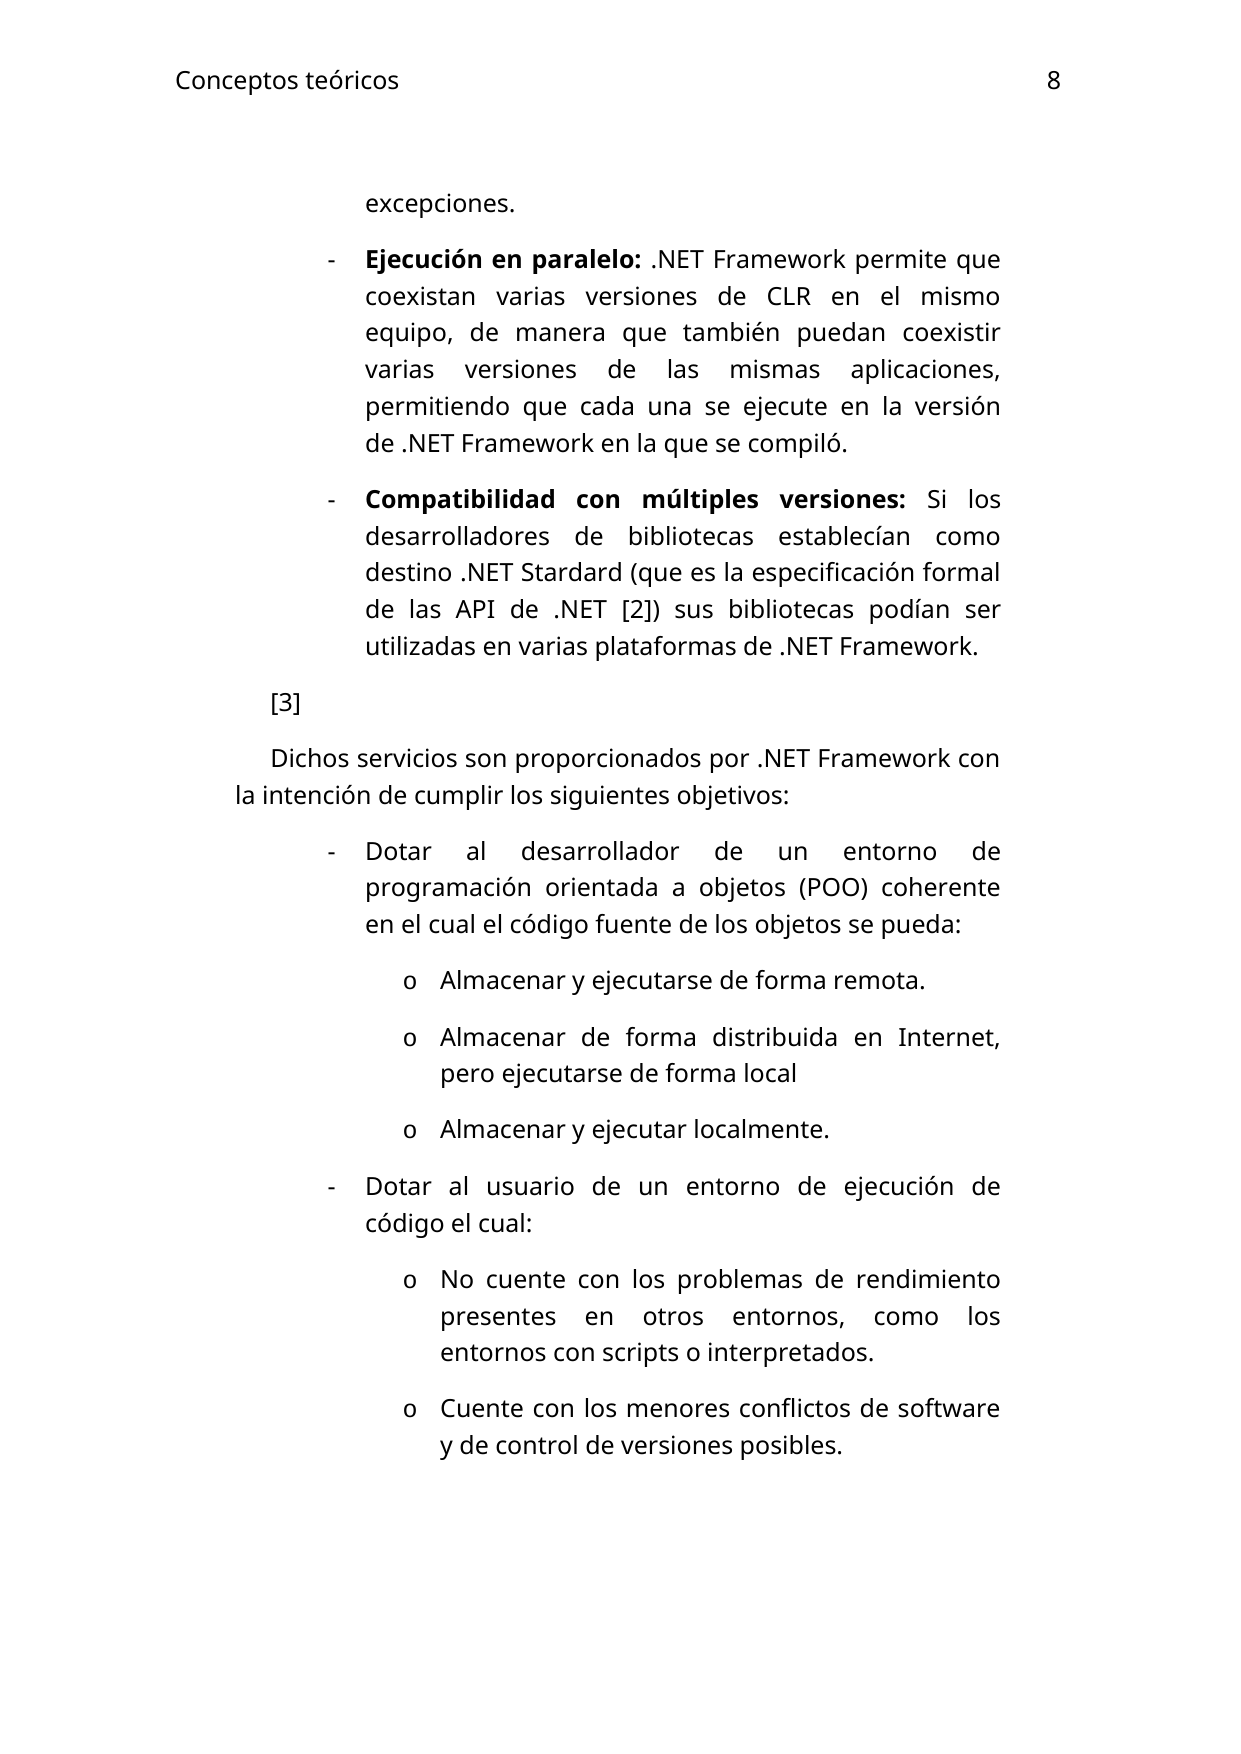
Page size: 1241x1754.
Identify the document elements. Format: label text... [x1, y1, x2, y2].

list Cuente con los menores conflictos de software y de control de versiones posibles. [402, 1391, 1001, 1462]
text [3] [235, 684, 1001, 718]
list Compatibilidad con múltiples versiones: Si los desarrolladores de bibliotecas establecían como destino .NET Stardard (que es la especificación formal de las API de .NET [2]) sus bibliotecas podían ser utilizadas en varias plataformas de .NET Framework. [327, 481, 1001, 662]
list Almacenar y ejecutar localmente. [402, 1112, 1001, 1146]
list No cuente con los problemas de rendimiento presentes en otros entornos, como los entornos con scripts o interpretados. [402, 1261, 1001, 1369]
list Almacenar y ejecutarse de forma remota. [402, 963, 1001, 997]
list Dotar al usuario de un entorno de ejecución de código el cual: [327, 1168, 1001, 1239]
list Dotar al desarrollador de un entorno de programación orientada a objetos (POO) coherente en el cual el código fuente de los objetos se pueda: [327, 833, 1001, 941]
text Dichos servicios son proporcionados por .NET Framework con la intención de cumplir los siguientes objetivos: [235, 741, 1001, 811]
list Ejecución en paralelo: .NET Framework permite que coexistan varias versiones de CLR en el mismo equipo, de manera que también puedan coexistir varias versiones de las mismas aplicaciones, permitiendo que cada una se ejecute en la versión de .NET Framework en la que se compiló. [327, 241, 1001, 459]
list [327, 185, 1001, 219]
list Almacenar de forma distribuida en Internet, pero ejecutarse de forma local [402, 1019, 1001, 1090]
